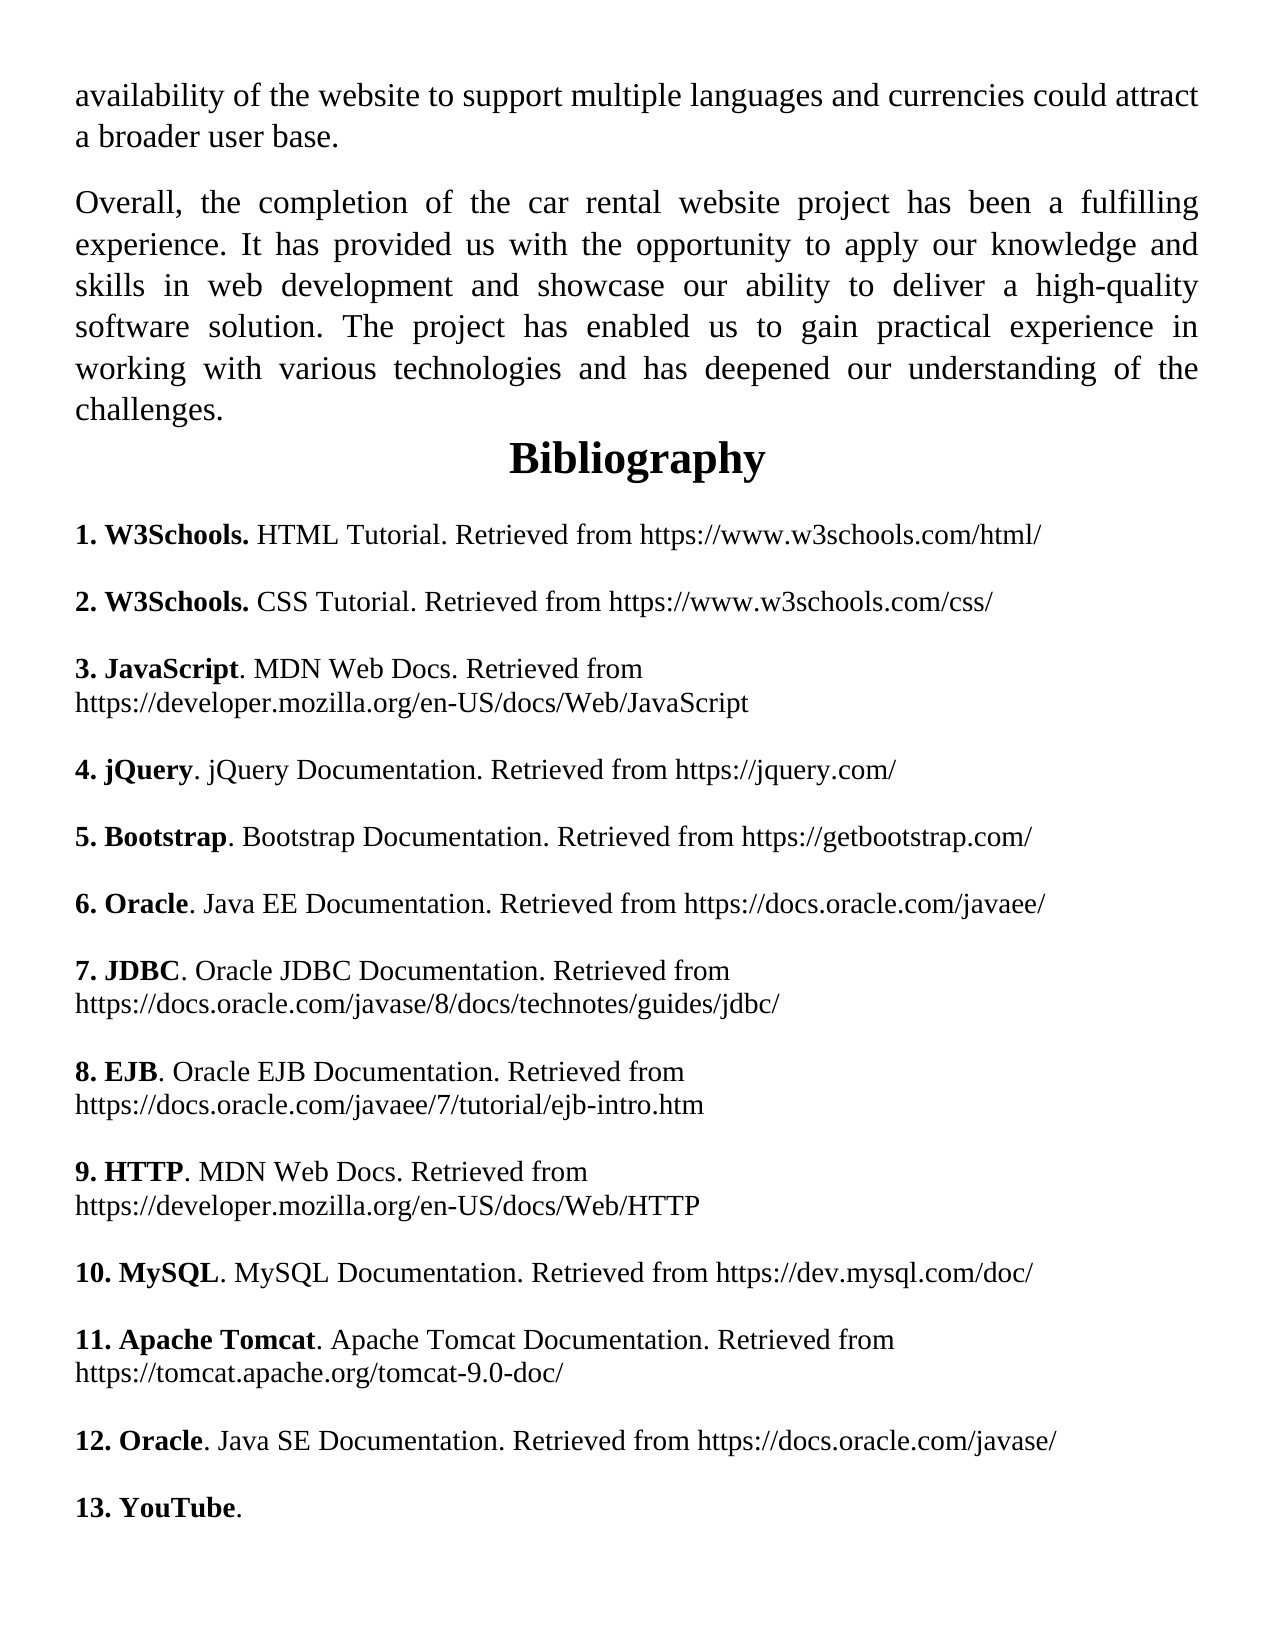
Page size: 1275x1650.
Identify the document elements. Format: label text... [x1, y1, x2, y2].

text 7. JDBC. Oracle JDBC Documentation. Retrieved from https://docs.oracle.com/javase/8/docs/technotes/guides/jdbc/ [75, 953, 1200, 1020]
text 4. jQuery. jQuery Documentation. Retrieved from https://jquery.com/ [75, 752, 1200, 785]
text 9. HTTP. MDN Web Docs. Retrieved from https://developer.mozilla.org/en-US/docs/Web/HTTP [75, 1154, 1200, 1221]
text 5. Bootstrap. Bootstrap Documentation. Retrieved from https://getbootstrap.com/ [75, 819, 1200, 852]
text 10. MySQL. MySQL Documentation. Retrieved from https://dev.mysql.com/doc/ [75, 1255, 1200, 1288]
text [75, 75, 1200, 155]
text Bibliography [75, 431, 1200, 483]
text 13. YouTube. [75, 1490, 1200, 1523]
text 8. EJB. Oracle EJB Documentation. Retrieved from https://docs.oracle.com/javaee/7/tutorial/ejb-intro.htm [75, 1054, 1200, 1121]
text 11. Apache Tomcat. Apache Tomcat Documentation. Retrieved from https://tomcat.apache.org/tomcat-9.0-doc/ [75, 1322, 1200, 1389]
text Overall, the completion of the car rental website project has been a fulfilling experience. It has provided us with the opportunity to apply our knowledge and skills in web development and showcase our ability to deliver a high-quality software solution. The project has enabled us to gain practical experience in working with various technologies and has deepened our understanding of the challenges. [75, 183, 1200, 428]
text 2. W3Schools. CSS Tutorial. Retrieved from https://www.w3schools.com/css/ [75, 584, 1200, 618]
text 3. JavaScript. MDN Web Docs. Retrieved from https://developer.mozilla.org/en-US/docs/Web/JavaScript [75, 651, 1200, 718]
text 12. Oracle. Java SE Documentation. Retrieved from https://docs.oracle.com/javase/ [75, 1423, 1200, 1456]
text 6. Oracle. Java EE Documentation. Retrieved from https://docs.oracle.com/javaee/ [75, 886, 1200, 919]
text 1. W3Schools. HTML Tutorial. Retrieved from https://www.w3schools.com/html/ [75, 517, 1200, 551]
